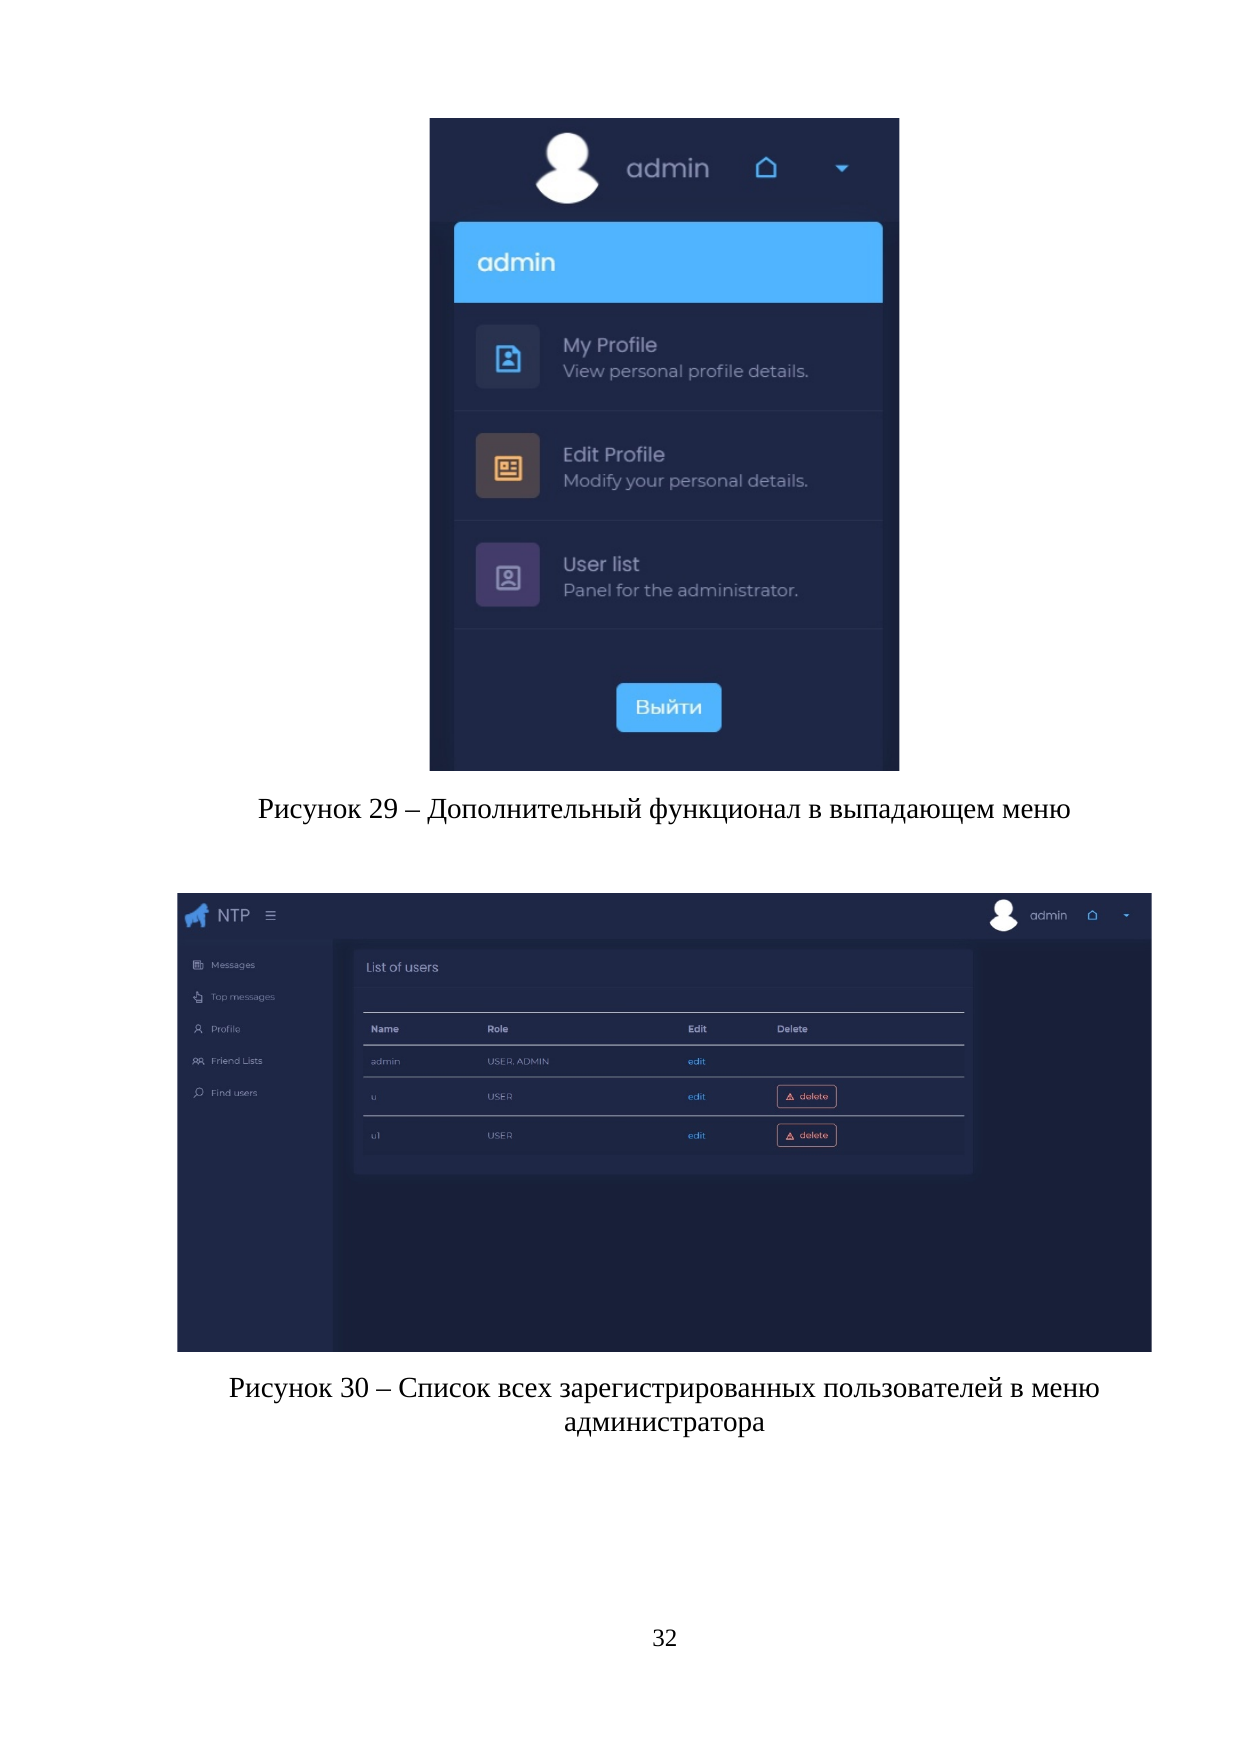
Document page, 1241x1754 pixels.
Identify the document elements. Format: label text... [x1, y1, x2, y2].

picture [429, 118, 900, 771]
picture [177, 893, 1152, 1352]
